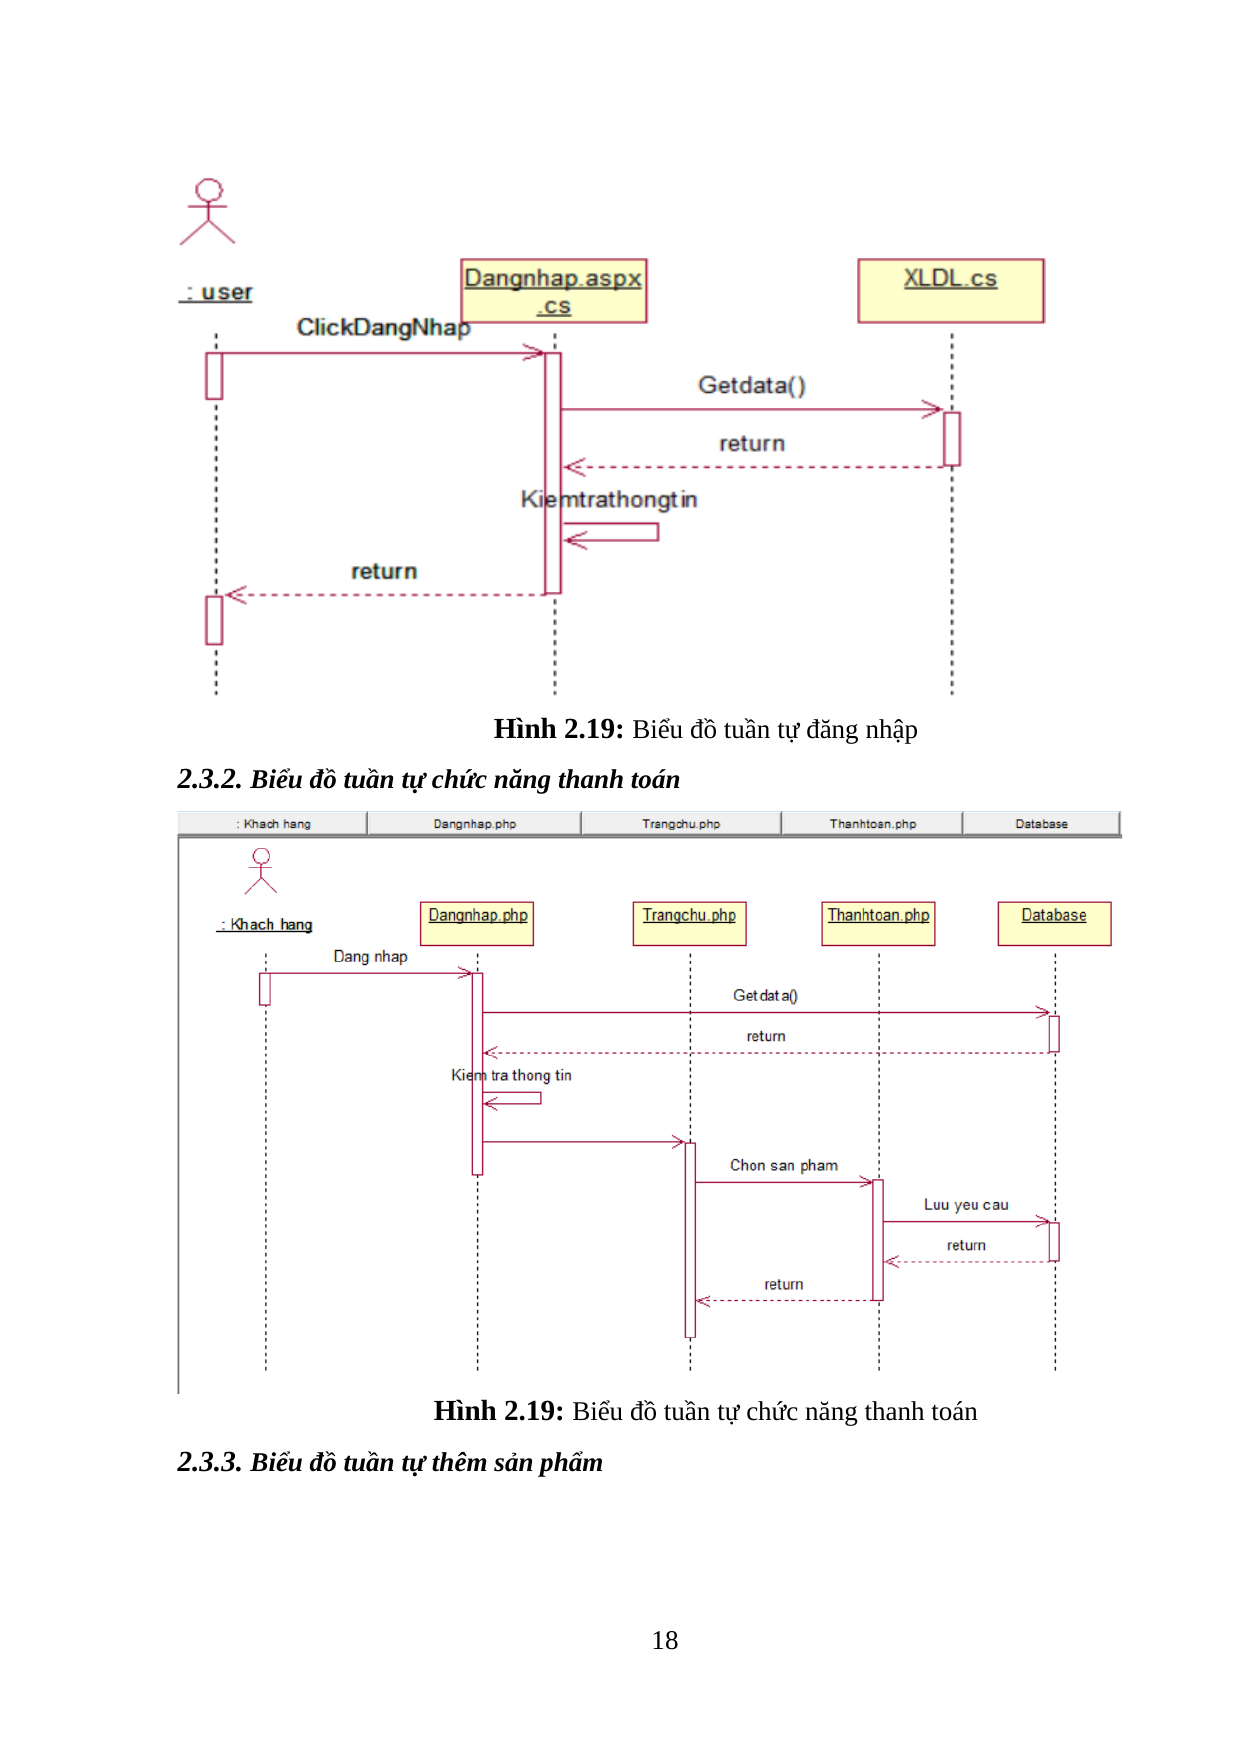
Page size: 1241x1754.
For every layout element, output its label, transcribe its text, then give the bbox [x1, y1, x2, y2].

text Biểu đồ tuần tự thêm sản phẩm [177, 1444, 1122, 1477]
text Biểu đồ tuần tự chức năng thanh toán [177, 761, 1122, 795]
text Biểu đồ tuần tự chức năng thanh toán [290, 1394, 1122, 1427]
picture [177, 811, 1123, 1394]
picture [177, 178, 1046, 696]
